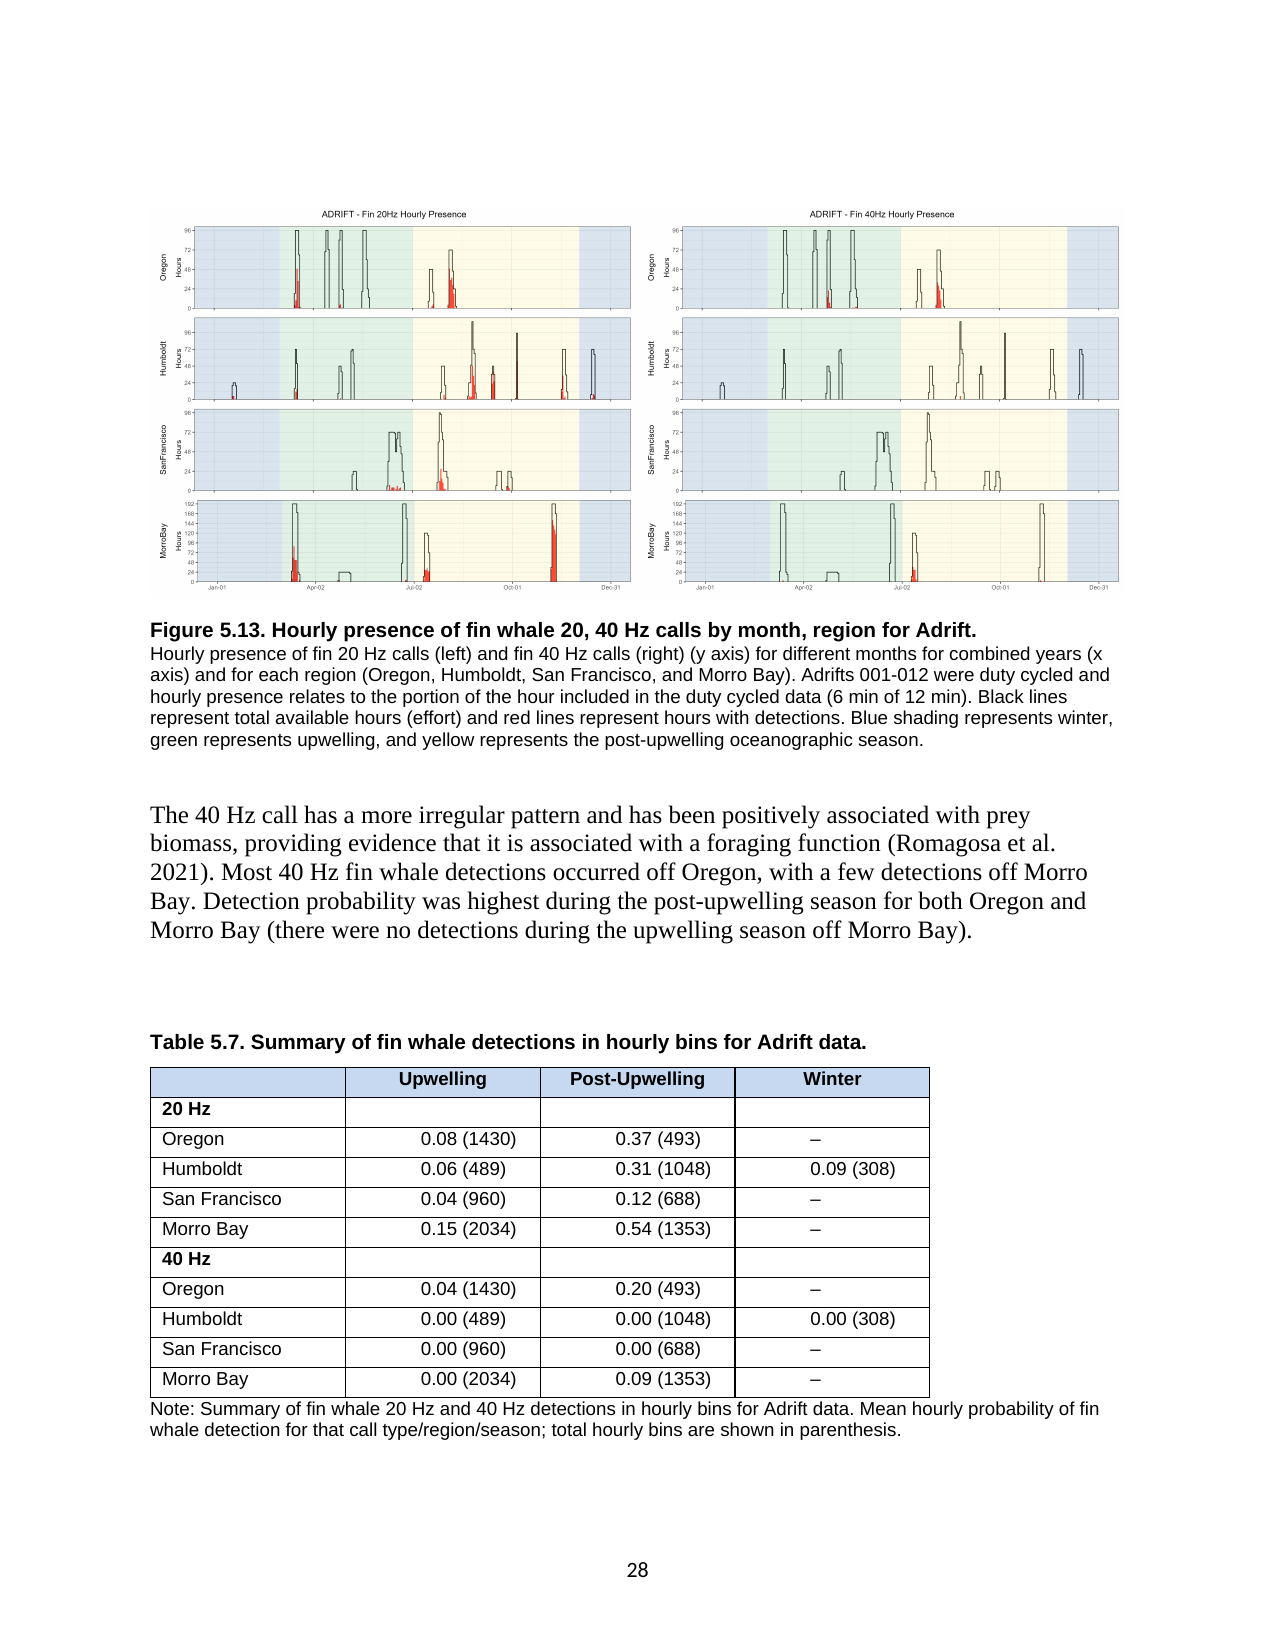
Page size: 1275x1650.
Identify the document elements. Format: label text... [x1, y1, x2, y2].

table_cell Morro Bay [151, 1368, 345, 1397]
table_cell 0.00 (308) [736, 1308, 929, 1337]
table_cell 0.37 (493) [541, 1128, 734, 1157]
picture [150, 207, 1125, 598]
table_cell 0.20 (493) [541, 1278, 734, 1307]
table_cell [736, 1098, 929, 1127]
table_cell 0.00 (489) [346, 1308, 540, 1337]
table_header Upwelling [346, 1068, 540, 1097]
table_header Post-Upwelling [541, 1068, 734, 1097]
table_cell 0.12 (688) [541, 1188, 734, 1217]
table_header Winter [736, 1068, 929, 1097]
table_cell [736, 1248, 929, 1277]
table_cell [541, 1248, 734, 1277]
table_cell – [736, 1368, 929, 1397]
table_cell 0.09 (1353) [541, 1368, 734, 1397]
table_cell 0.00 (2034) [346, 1368, 540, 1397]
table_cell – [736, 1338, 929, 1367]
table_cell 0.04 (1430) [346, 1278, 540, 1307]
table_cell – [736, 1128, 929, 1157]
table_cell Humboldt [151, 1158, 345, 1187]
table_cell [541, 1098, 734, 1127]
table_cell Morro Bay [151, 1218, 345, 1247]
table_cell 0.31 (1048) [541, 1158, 734, 1187]
table_cell 0.08 (1430) [346, 1128, 540, 1157]
text The 40 Hz call has a more irregular pattern and has been positively associated with prey biomass, providing evidence that it is associated with a foraging function (Romagosa et al. 2021). Most 40 Hz fin whale detections occurred off Oregon, with a few detections off Morro Bay. Detection probability was highest during the post-upwelling season for both Oregon and Morro Bay (there were no detections during the upwelling season off Morro Bay). [150, 800, 1125, 943]
table_cell 0.04 (960) [346, 1188, 540, 1217]
table_cell Oregon [151, 1128, 345, 1157]
table_cell San Francisco [151, 1338, 345, 1367]
table_cell 0.06 (489) [346, 1158, 540, 1187]
text Note: Summary of fin whale 20 Hz and 40 Hz detections in hourly bins for Adrift data. Mean hourly probability of fin whale detection for that call type/region/season; total hourly bins are shown in parenthesis. [150, 1398, 1125, 1441]
table_cell – [736, 1188, 929, 1217]
table_cell Humboldt [151, 1308, 345, 1337]
table_cell 40 Hz [151, 1248, 345, 1277]
table_cell San Francisco [151, 1188, 345, 1217]
table_cell – [736, 1278, 929, 1307]
table_cell 0.00 (1048) [541, 1308, 734, 1337]
table_header [151, 1068, 345, 1097]
table_cell 0.00 (688) [541, 1338, 734, 1367]
text Hourly presence of fin 20 Hz calls (left) and fin 40 Hz calls (right) (y axis) for different months for combined years (x axis) and for each region (Oregon, Humboldt, San Francisco, and Morro Bay). Adrifts 001-012 were duty cycled and hourly presence relates to the portion of the hour included in the duty cycled data (6 min of 12 min). Black lines represent total available hours (effort) and red lines represent hours with detections. Blue shading represents winter, green represents upwelling, and yellow represents the post-upwelling oceanographic season. [150, 642, 1125, 750]
table_cell 0.09 (308) [736, 1158, 929, 1187]
table_cell [346, 1248, 540, 1277]
table_cell 0.00 (960) [346, 1338, 540, 1367]
table_cell Oregon [151, 1278, 345, 1307]
table_cell [346, 1098, 540, 1127]
table_cell 0.15 (2034) [346, 1218, 540, 1247]
table_cell 20 Hz [151, 1098, 345, 1127]
table_cell 0.54 (1353) [541, 1218, 734, 1247]
table_cell – [736, 1218, 929, 1247]
